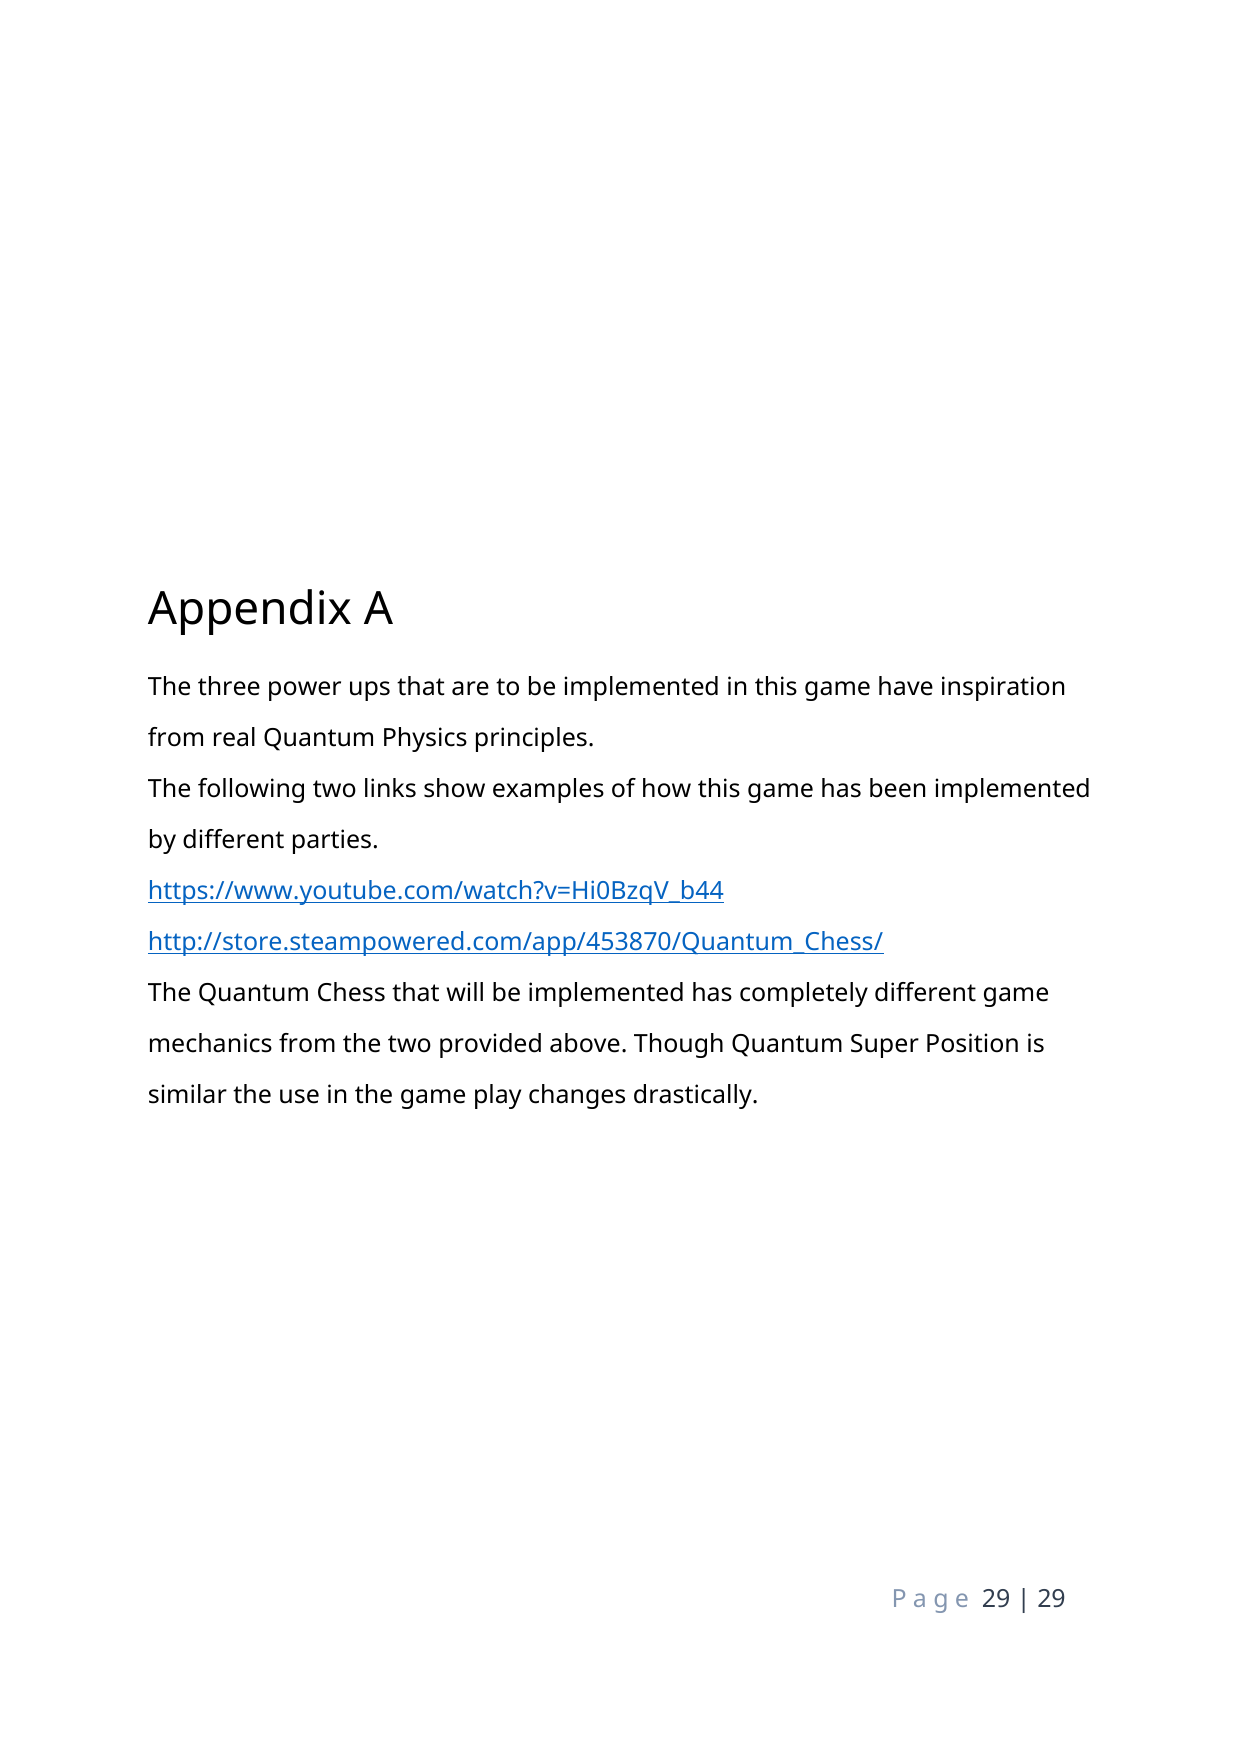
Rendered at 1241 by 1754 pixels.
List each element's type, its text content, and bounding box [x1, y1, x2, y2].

text The Quantum Chess that will be implemented has completely different game mechanics from the two provided above. Though Quantum Super Position is similar the use in the game play changes drastically. [148, 975, 1093, 1111]
subtitle Appendix A [148, 575, 1093, 637]
text The three power ups that are to be implemented in this game have inspiration from real Quantum Physics principles. [148, 669, 1093, 754]
text https://www.youtube.com/watch?v=Hi0BzqV_b44 [148, 873, 1093, 907]
text http://store.steampowered.com/app/453870/Quantum_Chess/ [148, 924, 1093, 958]
text The following two links show examples of how this game has been implemented by different parties. [148, 771, 1093, 856]
